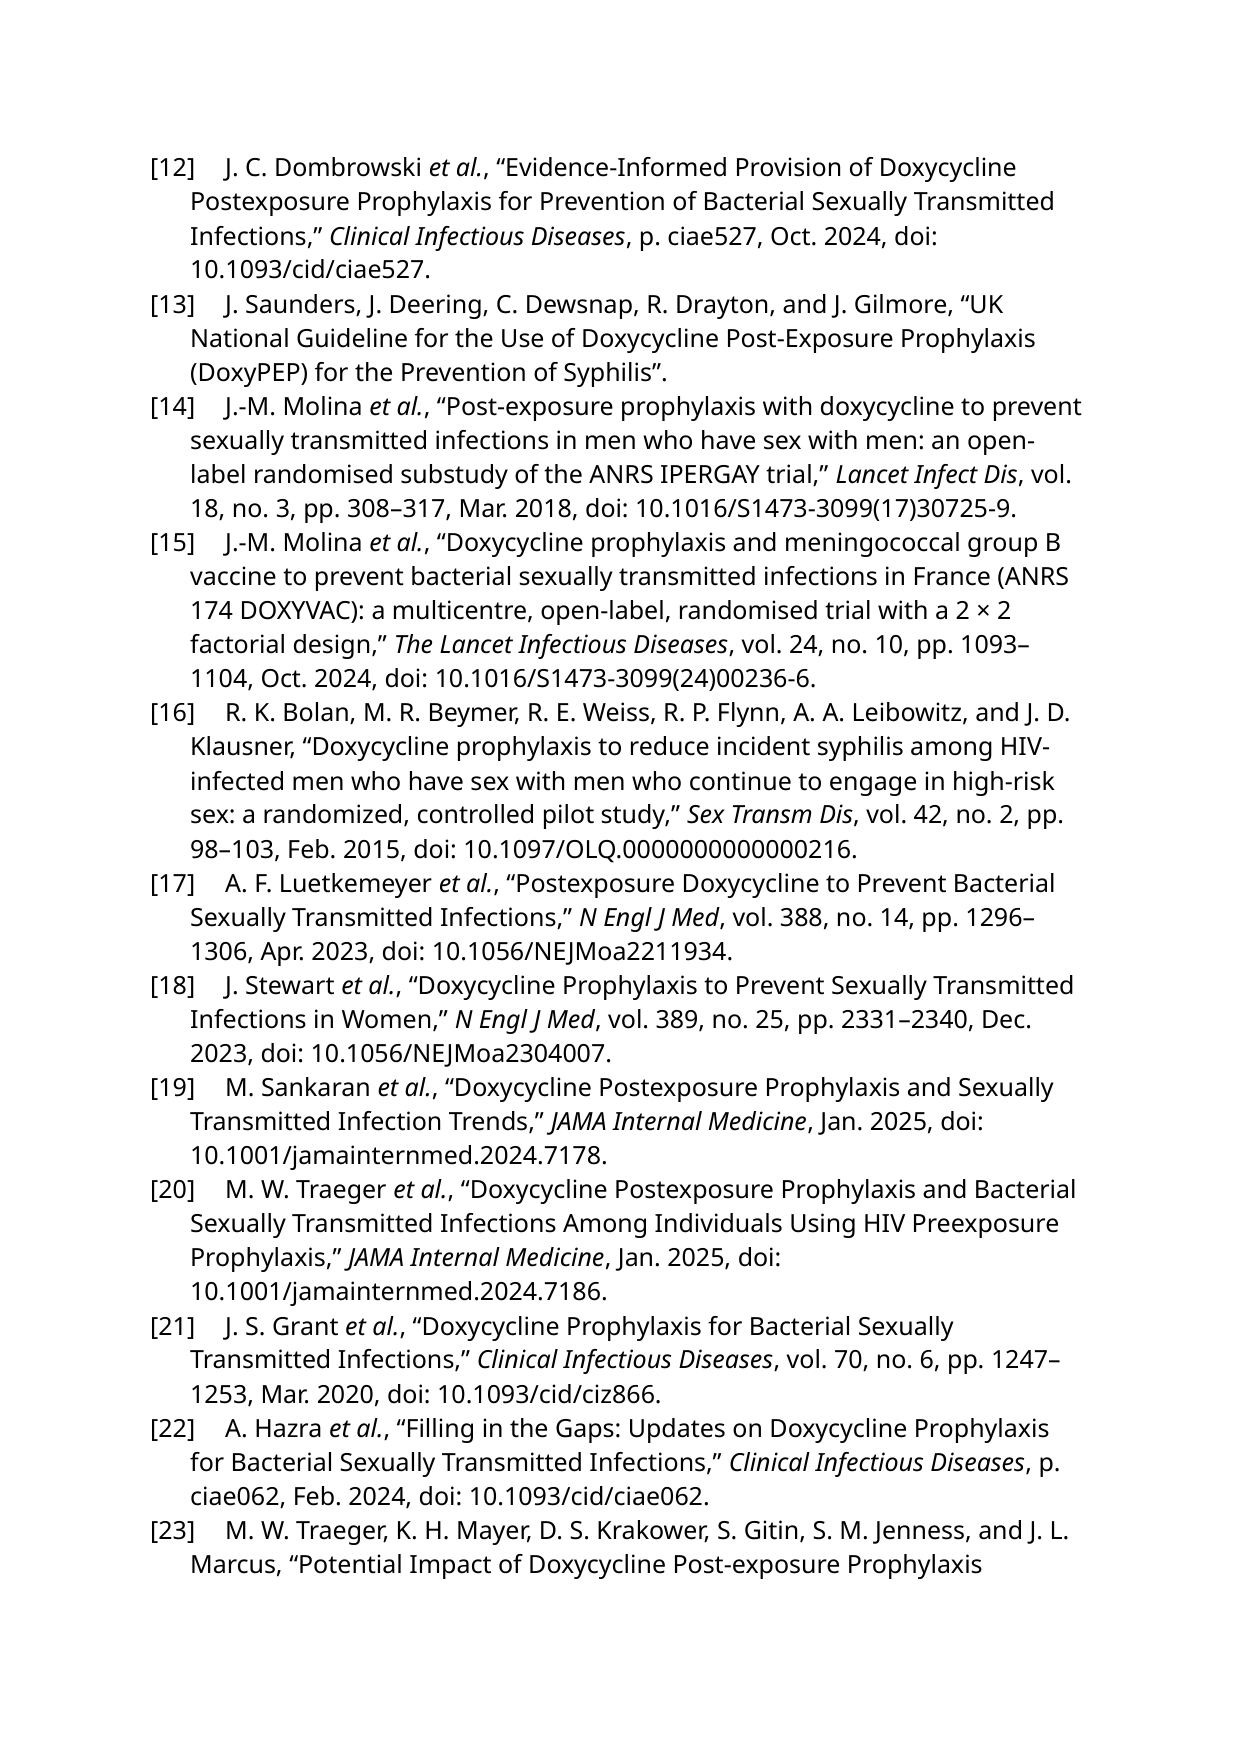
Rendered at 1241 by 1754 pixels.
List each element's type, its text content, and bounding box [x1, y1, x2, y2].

text [21] J. S. Grant et al., “Doxycycline Prophylaxis for Bacterial Sexually Transmitted Infections,” Clinical Infectious Diseases, vol. 70, no. 6, pp. 1247–1253, Mar. 2020, doi: 10.1093/cid/ciz866. [150, 1308, 1090, 1410]
text [18] J. Stewart et al., “Doxycycline Prophylaxis to Prevent Sexually Transmitted Infections in Women,” N Engl J Med, vol. 389, no. 25, pp. 2331–2340, Dec. 2023, doi: 10.1056/NEJMoa2304007. [150, 967, 1090, 1070]
text [13] J. Saunders, J. Deering, C. Dewsnap, R. Drayton, and J. Gilmore, “UK National Guideline for the Use of Doxycycline Post-Exposure Prophylaxis (DoxyPEP) for the Prevention of Syphilis”. [150, 286, 1090, 388]
text [12] J. C. Dombrowski et al., “Evidence-Informed Provision of Doxycycline Postexposure Prophylaxis for Prevention of Bacterial Sexually Transmitted Infections,” Clinical Infectious Diseases, p. ciae527, Oct. 2024, doi: 10.1093/cid/ciae527. [150, 150, 1090, 286]
text [14] J.-M. Molina et al., “Post-exposure prophylaxis with doxycycline to prevent sexually transmitted infections in men who have sex with men: an open-label randomised substudy of the ANRS IPERGAY trial,” Lancet Infect Dis, vol. 18, no. 3, pp. 308–317, Mar. 2018, doi: 10.1016/S1473-3099(17)30725-9. [150, 388, 1090, 525]
text [19] M. Sankaran et al., “Doxycycline Postexposure Prophylaxis and Sexually Transmitted Infection Trends,” JAMA Internal Medicine, Jan. 2025, doi: 10.1001/jamainternmed.2024.7178. [150, 1070, 1090, 1172]
text [17] A. F. Luetkemeyer et al., “Postexposure Doxycycline to Prevent Bacterial Sexually Transmitted Infections,” N Engl J Med, vol. 388, no. 14, pp. 1296–1306, Apr. 2023, doi: 10.1056/NEJMoa2211934. [150, 865, 1090, 967]
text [150, 1512, 1090, 1581]
text [20] M. W. Traeger et al., “Doxycycline Postexposure Prophylaxis and Bacterial Sexually Transmitted Infections Among Individuals Using HIV Preexposure Prophylaxis,” JAMA Internal Medicine, Jan. 2025, doi: 10.1001/jamainternmed.2024.7186. [150, 1172, 1090, 1308]
text [16] R. K. Bolan, M. R. Beymer, R. E. Weiss, R. P. Flynn, A. A. Leibowitz, and J. D. Klausner, “Doxycycline prophylaxis to reduce incident syphilis among HIV-infected men who have sex with men who continue to engage in high-risk sex: a randomized, controlled pilot study,” Sex Transm Dis, vol. 42, no. 2, pp. 98–103, Feb. 2015, doi: 10.1097/OLQ.0000000000000216. [150, 695, 1090, 865]
text [15] J.-M. Molina et al., “Doxycycline prophylaxis and meningococcal group B vaccine to prevent bacterial sexually transmitted infections in France (ANRS 174 DOXYVAC): a multicentre, open-label, randomised trial with a 2 × 2 factorial design,” The Lancet Infectious Diseases, vol. 24, no. 10, pp. 1093–1104, Oct. 2024, doi: 10.1016/S1473-3099(24)00236-6. [150, 525, 1090, 695]
text [22] A. Hazra et al., “Filling in the Gaps: Updates on Doxycycline Prophylaxis for Bacterial Sexually Transmitted Infections,” Clinical Infectious Diseases, p. ciae062, Feb. 2024, doi: 10.1093/cid/ciae062. [150, 1410, 1090, 1512]
